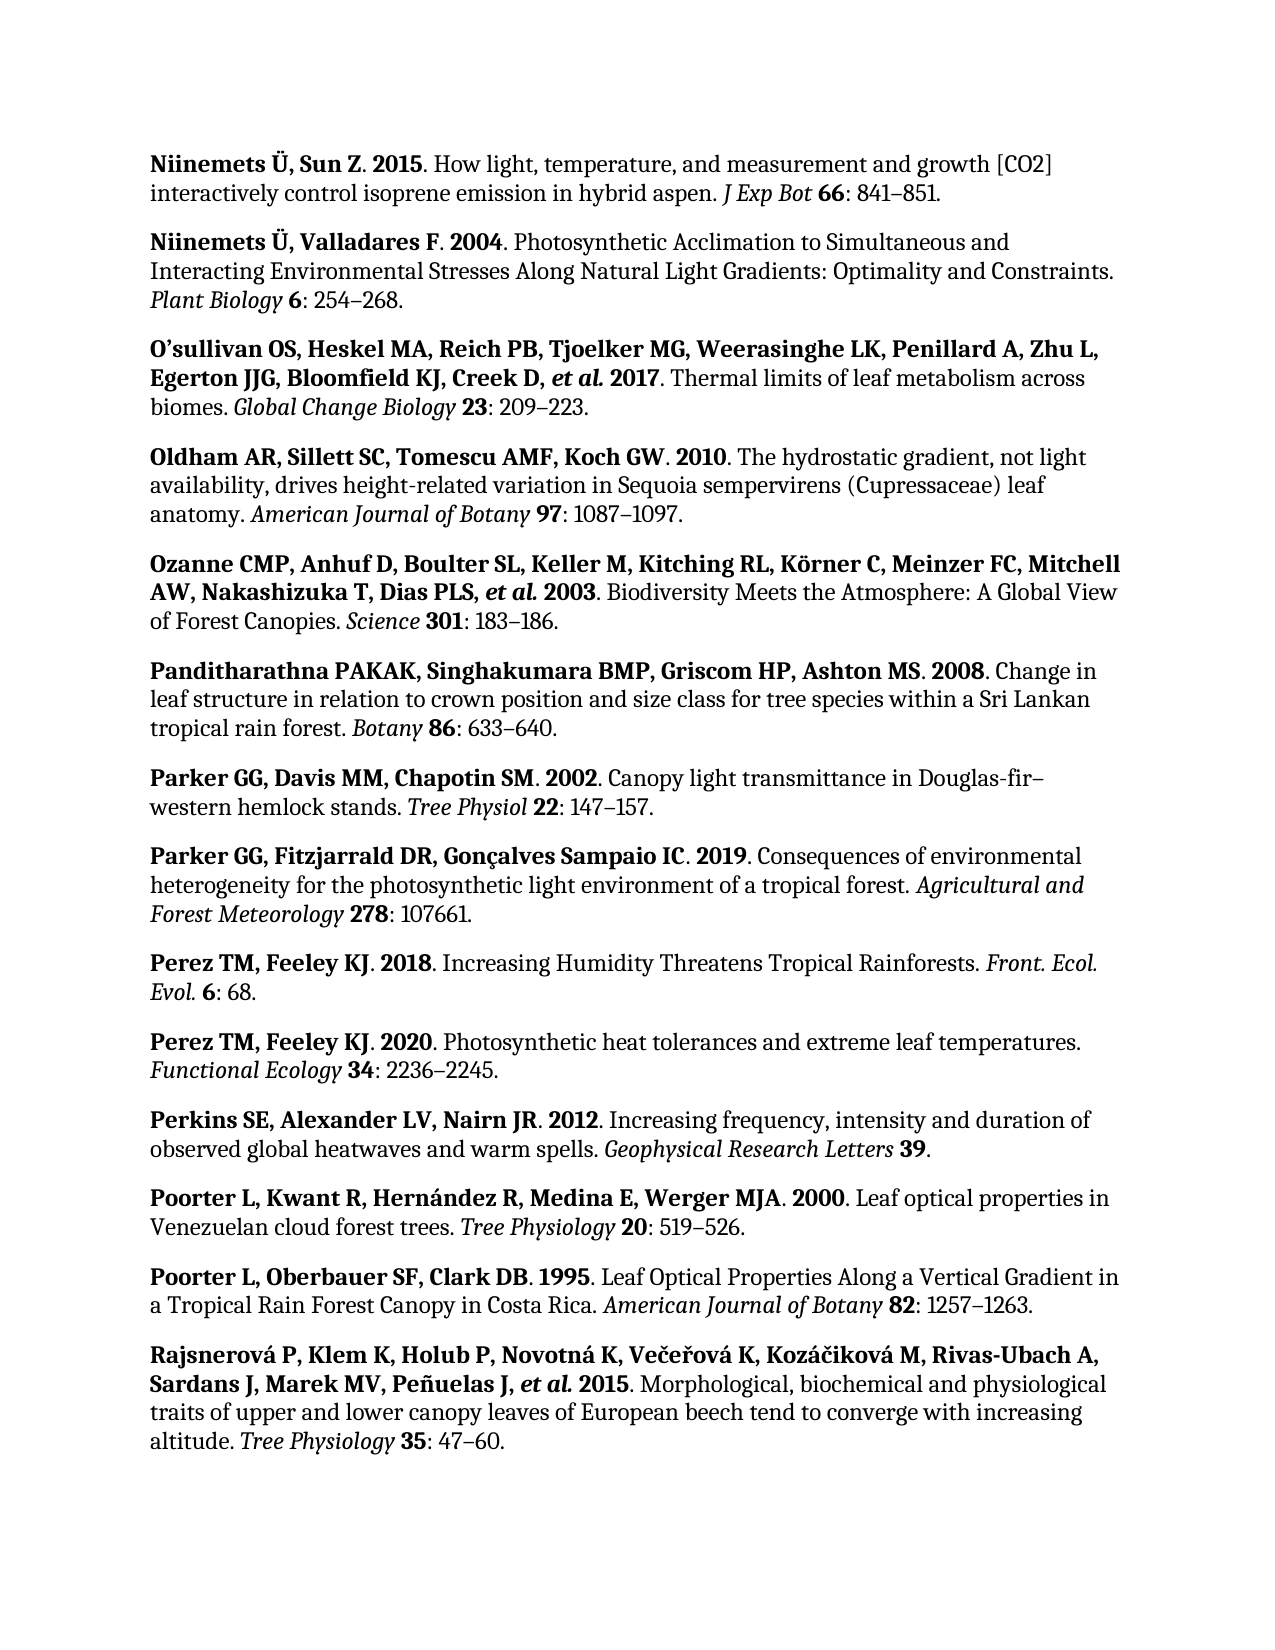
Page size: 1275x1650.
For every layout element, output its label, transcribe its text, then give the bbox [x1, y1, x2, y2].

text Oldham AR, Sillett SC, Tomescu AMF, Koch GW. 2010. The hydrostatic gradient, not light availability, drives height-related variation in Sequoia sempervirens (Cupressaceae) leaf anatomy. American Journal of Botany 97: 1087–1097. [150, 442, 1125, 529]
text Perez TM, Feeley KJ. 2020. Photosynthetic heat tolerances and extreme leaf temperatures. Functional Ecology 34: 2236–2245. [150, 1027, 1125, 1085]
text Poorter L, Oberbauer SF, Clark DB. 1995. Leaf Optical Properties Along a Vertical Gradient in a Tropical Rain Forest Canopy in Costa Rica. American Journal of Botany 82: 1257–1263. [150, 1262, 1125, 1320]
text Perkins SE, Alexander LV, Nairn JR. 2012. Increasing frequency, intensity and duration of observed global heatwaves and warm spells. Geophysical Research Letters 39. [150, 1106, 1125, 1163]
text Parker GG, Fitzjarrald DR, Gonçalves Sampaio IC. 2019. Consequences of environmental heterogeneity for the photosynthetic light environment of a tropical forest. Agricultural and Forest Meteorology 278: 107661. [150, 842, 1125, 928]
text Niinemets Ü, Sun Z. 2015. How light, temperature, and measurement and growth [CO2] interactively control isoprene emission in hybrid aspen. J Exp Bot 66: 841–851. [150, 150, 1125, 207]
text Niinemets Ü, Valladares F. 2004. Photosynthetic Acclimation to Simultaneous and Interacting Environmental Stresses Along Natural Light Gradients: Optimality and Constraints. Plant Biology 6: 254–268. [150, 228, 1125, 314]
text Panditharathna PAKAK, Singhakumara BMP, Griscom HP, Ashton MS. 2008. Change in leaf structure in relation to crown position and size class for tree species within a Sri Lankan tropical rain forest. Botany 86: 633–640. [150, 657, 1125, 743]
text Parker GG, Davis MM, Chapotin SM. 2002. Canopy light transmittance in Douglas-fir–western hemlock stands. Tree Physiol 22: 147–157. [150, 764, 1125, 821]
text Poorter L, Kwant R, Hernández R, Medina E, Werger MJA. 2000. Leaf optical properties in Venezuelan cloud forest trees. Tree Physiology 20: 519–526. [150, 1184, 1125, 1242]
text Rajsnerová P, Klem K, Holub P, Novotná K, Večeřová K, Kozáčiková M, Rivas-Ubach A, Sardans J, Marek MV, Peñuelas J, et al. 2015. Morphological, biochemical and physiological traits of upper and lower canopy leaves of European beech tend to converge with increasing altitude. Tree Physiology 35: 47–60. [150, 1341, 1125, 1456]
text Perez TM, Feeley KJ. 2018. Increasing Humidity Threatens Tropical Rainforests. Front. Ecol. Evol. 6: 68. [150, 949, 1125, 1007]
text Ozanne CMP, Anhuf D, Boulter SL, Keller M, Kitching RL, Körner C, Meinzer FC, Mitchell AW, Nakashizuka T, Dias PLS, et al. 2003. Biodiversity Meets the Atmosphere: A Global View of Forest Canopies. Science 301: 183–186. [150, 549, 1125, 636]
text O’sullivan OS, Heskel MA, Reich PB, Tjoelker MG, Weerasinghe LK, Penillard A, Zhu L, Egerton JJG, Bloomfield KJ, Creek D, et al. 2017. Thermal limits of leaf metabolism across biomes. Global Change Biology 23: 209–223. [150, 335, 1125, 422]
